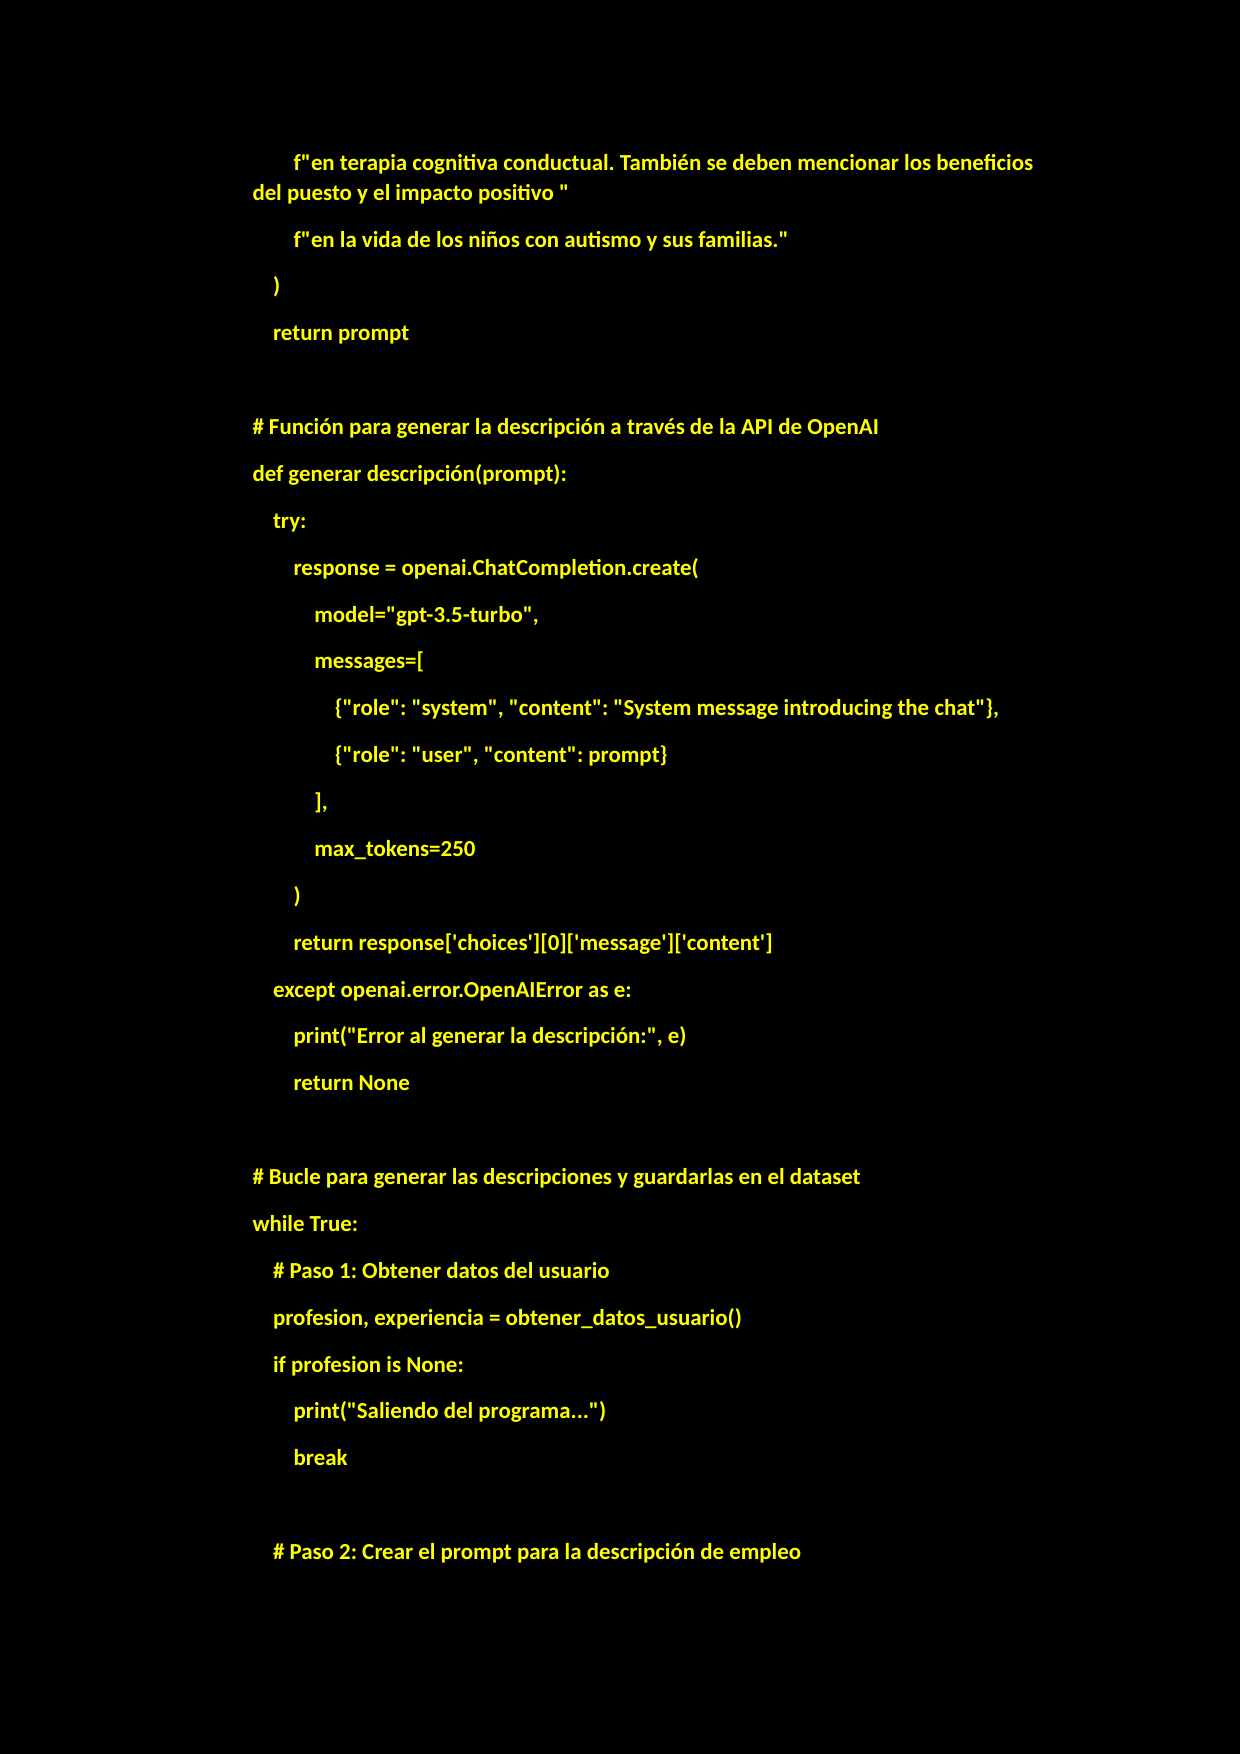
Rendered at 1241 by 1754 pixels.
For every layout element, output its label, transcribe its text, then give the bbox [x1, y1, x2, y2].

text print("Error al generar la descripción:", e) [252, 1022, 1063, 1049]
text try: [252, 506, 1063, 534]
text while True: [252, 1209, 1063, 1237]
text profesion, experiencia = obtener_datos_usuario() [252, 1303, 1063, 1331]
text # Paso 1: Obtener datos del usuario [252, 1256, 1063, 1284]
text def generar descripción(prompt): [252, 459, 1063, 487]
text f"en terapia cognitiva conductual. También se deben mencionar los beneficios del puesto y el impacto positivo " [252, 148, 1063, 206]
text print("Saliendo del programa...") [252, 1397, 1063, 1424]
text response = openai.ChatCompletion.create( [252, 553, 1063, 581]
text return prompt [252, 318, 1063, 346]
text max_tokens=250 [252, 834, 1063, 862]
text # Bucle para generar las descripciones y guardarlas en el dataset [252, 1162, 1063, 1190]
text model="gpt-3.5-turbo", [252, 600, 1063, 628]
text {"role": "system", "content": "System message introducing the chat"}, [252, 693, 1063, 721]
text break [252, 1443, 1063, 1471]
text {"role": "user", "content": prompt} [252, 740, 1063, 768]
text return None [252, 1068, 1063, 1096]
text ) [252, 881, 1063, 909]
text if profesion is None: [252, 1350, 1063, 1378]
text messages=[ [252, 647, 1063, 674]
text # Función para generar la descripción a través de la API de OpenAI [252, 412, 1063, 440]
text ) [252, 272, 1063, 299]
text return response['choices'][0]['message']['content'] [252, 928, 1063, 956]
text f"en la vida de los niños con autismo y sus familias." [252, 225, 1063, 253]
text ], [252, 787, 1063, 815]
text # Paso 2: Crear el prompt para la descripción de empleo [252, 1537, 1063, 1565]
text except openai.error.OpenAIError as e: [252, 975, 1063, 1003]
